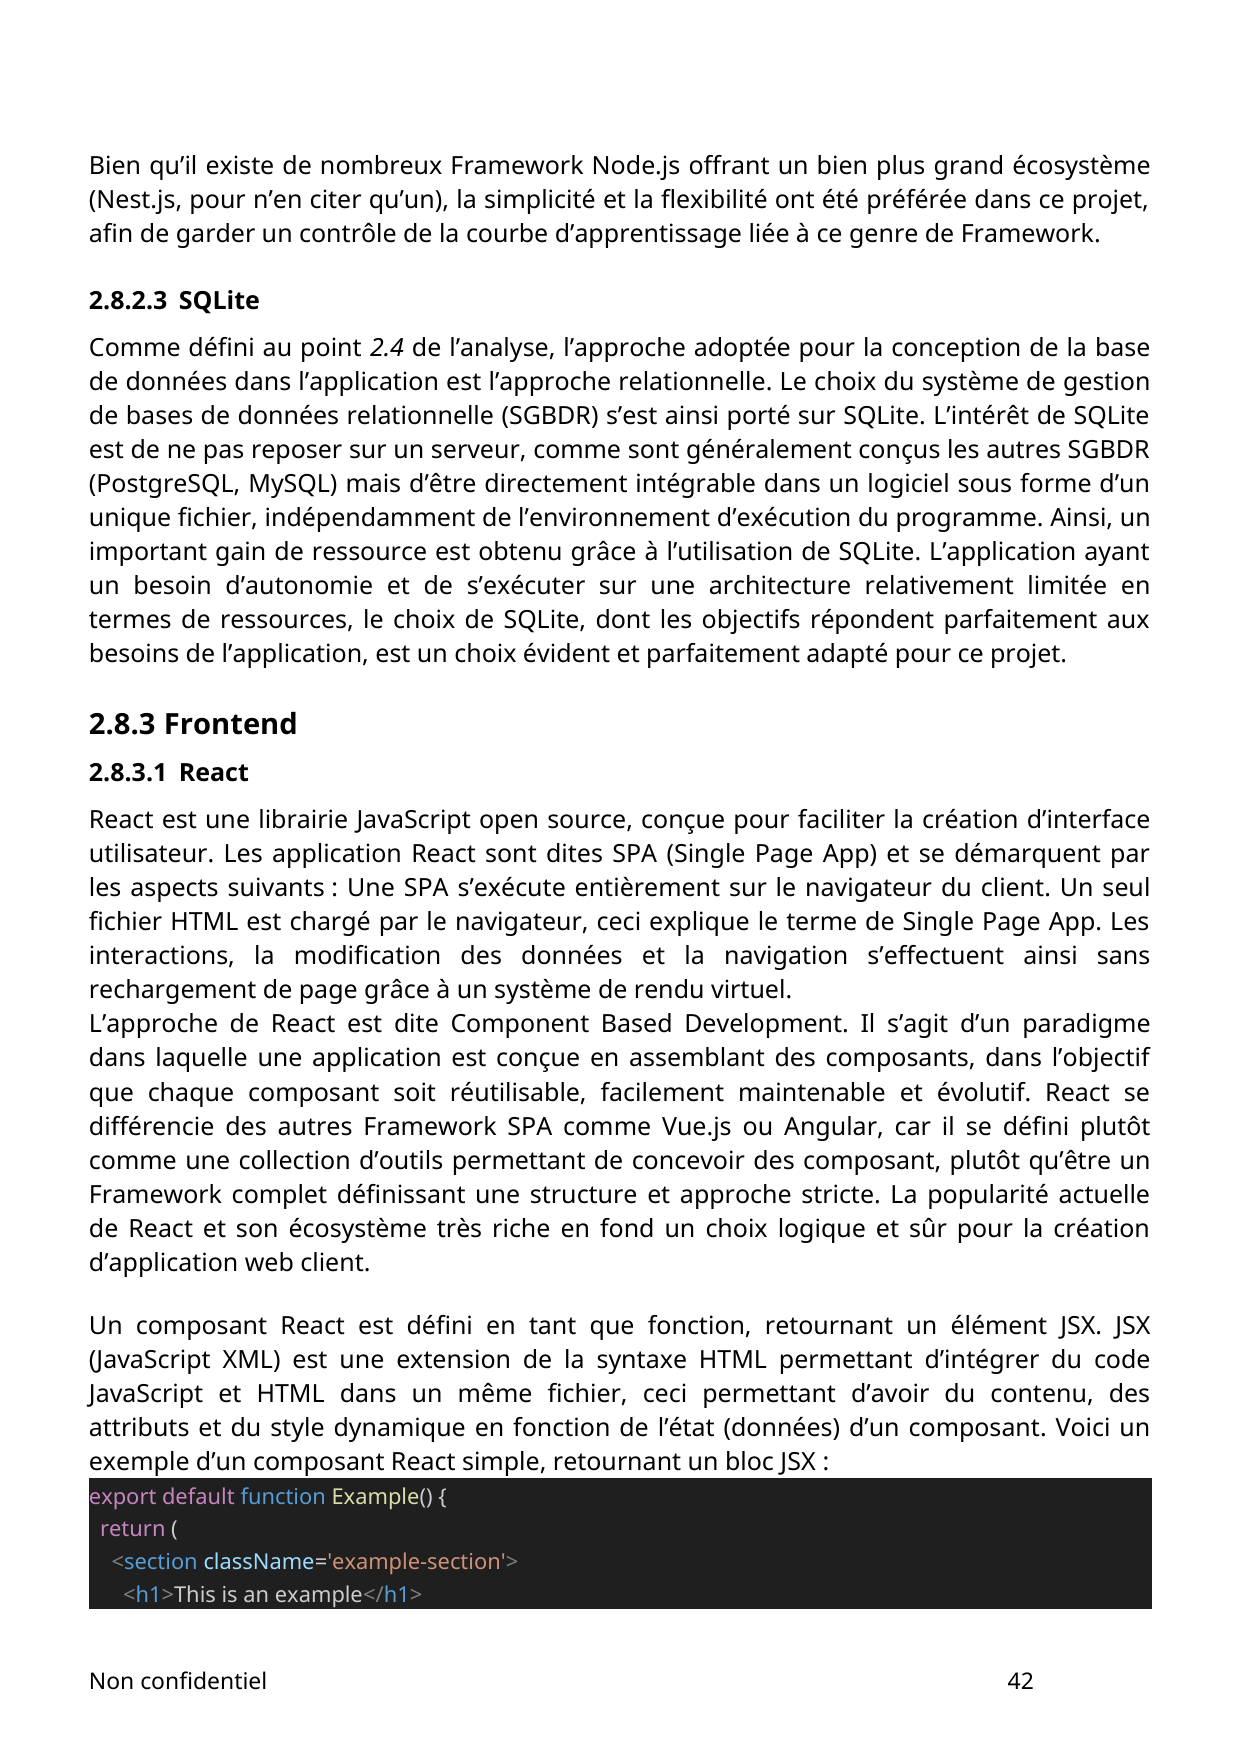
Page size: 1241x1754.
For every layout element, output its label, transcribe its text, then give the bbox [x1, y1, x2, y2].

text React est une librairie JavaScript open source, conçue pour faciliter la création d’interface utilisateur. Les application React sont dites SPA (Single Page App) et se démarquent par les aspects suivants : Une SPA s’exécute entièrement sur le navigateur du client. Un seul fichier HTML est chargé par le navigateur, ceci explique le terme de Single Page App. Les interactions, la modification des données et la navigation s’effectuent ainsi sans rechargement de page grâce à un système de rendu virtuel. [89, 802, 1152, 1006]
text Un composant React est défini en tant que fonction, retournant un élément JSX. JSX (JavaScript XML) est une extension de la syntaxe HTML permettant d’intégrer du code JavaScript et HTML dans un même fichier, ceci permettant d’avoir du contenu, des attributs et du style dynamique en fonction de l’état (données) d’un composant. Voici un exemple d’un composant React simple, retournant un bloc JSX : [89, 1307, 1152, 1478]
text <h1>This is an example</h1> [89, 1576, 1152, 1609]
subtitle Frontend [89, 703, 1152, 743]
text L’approche de React est dite Component Based Development. Il s’agit d’un paradigme dans laquelle une application est conçue en assemblant des composants, dans l’objectif que chaque composant soit réutilisable, facilement maintenable et évolutif. React se différencie des autres Framework SPA comme Vue.js ou Angular, car il se défini plutôt comme une collection d’outils permettant de concevoir des composant, plutôt qu’être un Framework complet définissant une structure et approche stricte. La popularité actuelle de React et son écosystème très riche en fond un choix logique et sûr pour la création d’application web client. [89, 1006, 1152, 1278]
subtitle React [89, 755, 1152, 789]
subtitle SQLite [89, 283, 1152, 317]
text Bien qu’il existe de nombreux Framework Node.js offrant un bien plus grand écosystème (Nest.js, pour n’en citer qu’un), la simplicité et la flexibilité ont été préférée dans ce projet, afin de garder un contrôle de la courbe d’apprentissage liée à ce genre de Framework. [89, 148, 1152, 250]
text export default function Example() { [89, 1478, 1152, 1510]
text <section className='example-section'> [89, 1543, 1152, 1576]
text Comme défini au point 2.4 de l’analyse, l’approche adoptée pour la conception de la base de données dans l’application est l’approche relationnelle. Le choix du système de gestion de bases de données relationnelle (SGBDR) s’est ainsi porté sur SQLite. L’intérêt de SQLite est de ne pas reposer sur un serveur, comme sont généralement conçus les autres SGBDR (PostgreSQL, MySQL) mais d’être directement intégrable dans un logiciel sous forme d’un unique fichier, indépendamment de l’environnement d’exécution du programme. Ainsi, un important gain de ressource est obtenu grâce à l’utilisation de SQLite. L’application ayant un besoin d’autonomie et de s’exécuter sur une architecture relativement limitée en termes de ressources, le choix de SQLite, dont les objectifs répondent parfaitement aux besoins de l’application, est un choix évident et parfaitement adapté pour ce projet. [89, 329, 1152, 670]
text return ( [89, 1510, 1152, 1543]
